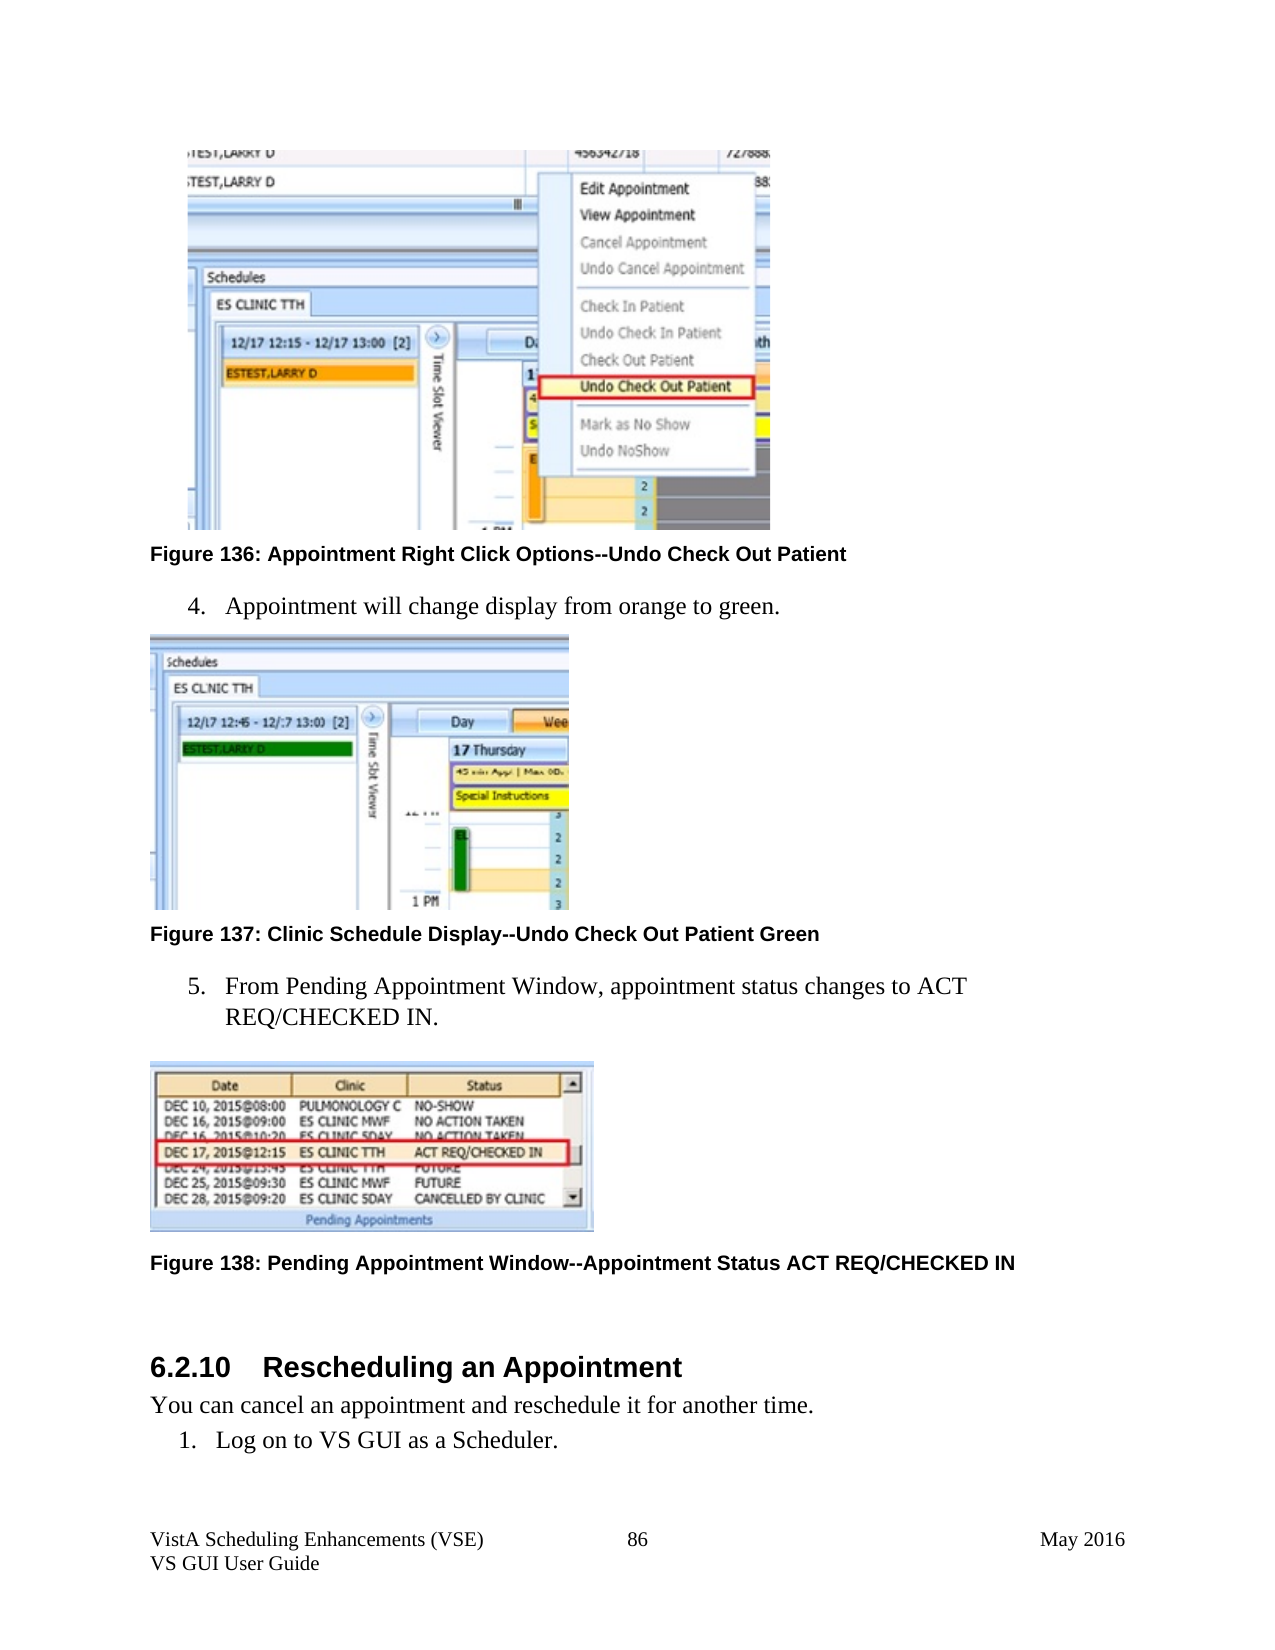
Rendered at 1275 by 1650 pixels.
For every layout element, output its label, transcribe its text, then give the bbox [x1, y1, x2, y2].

text You can cancel an appointment and reschedule it for another time. [150, 1390, 1125, 1419]
list Appointment will change display from orange to green. [187, 591, 1125, 620]
picture [150, 634, 569, 910]
list From Pending Appointment Window, appointment status changes to ACT REQ/CHECKED IN. [187, 971, 1125, 1031]
list Log on to VS GUI as a Scheduler. [178, 1425, 1125, 1454]
picture [187, 150, 771, 530]
picture [150, 1061, 594, 1232]
subtitle Rescheduling an Appointment [150, 1350, 1125, 1384]
